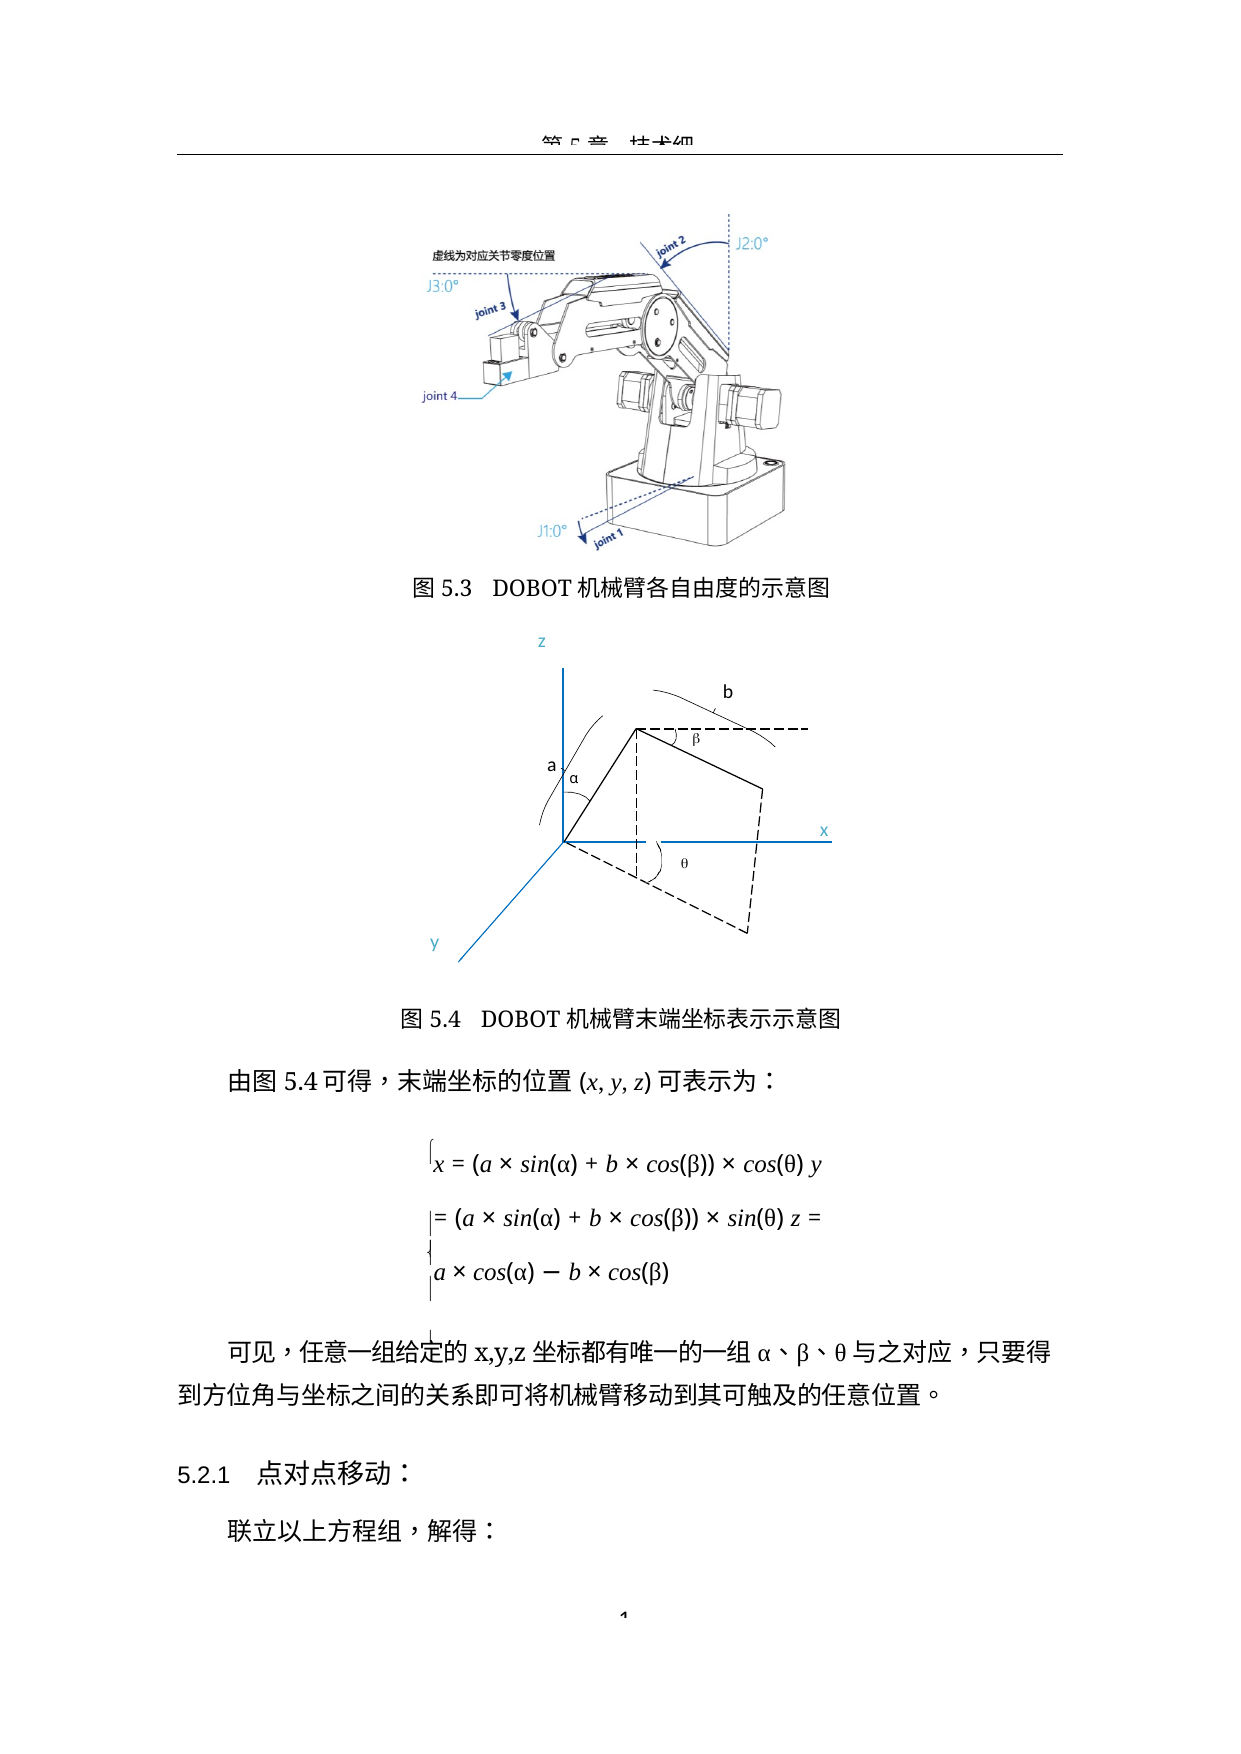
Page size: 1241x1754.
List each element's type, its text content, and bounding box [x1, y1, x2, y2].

text y [430, 929, 1134, 954]
text z [152, 628, 931, 652]
text 图 5.3 DOBOT 机械臂各自由度的示意图 [412, 572, 1134, 603]
text x = (a × sin(α) + b × cos(β)) × cos(θ) y = (a × sin(α) + b × cos(β)) × sin(θ) z = a × cos(α) − b × cos(β) [433, 1146, 822, 1287]
picture [421, 214, 786, 551]
text 联立以上方程组，解得： [227, 1513, 1134, 1547]
subtitle 点对点移动： [177, 1455, 1134, 1492]
text 由图 5.4可得，末端坐标的位置 (x, y, z) 可表示为： [227, 1063, 1134, 1097]
text 图 5.4 DOBOT 机械臂末端坐标表示示意图 [400, 1003, 1134, 1034]
text 可见，任意一组给定的 x,y,z 坐标都有唯一的一组 α、β、θ 与之对应，只要得到方位角与坐标之间的关系即可将机械臂移动到其可触及的任意位置。 [177, 1334, 1063, 1412]
picture [645, 841, 662, 883]
